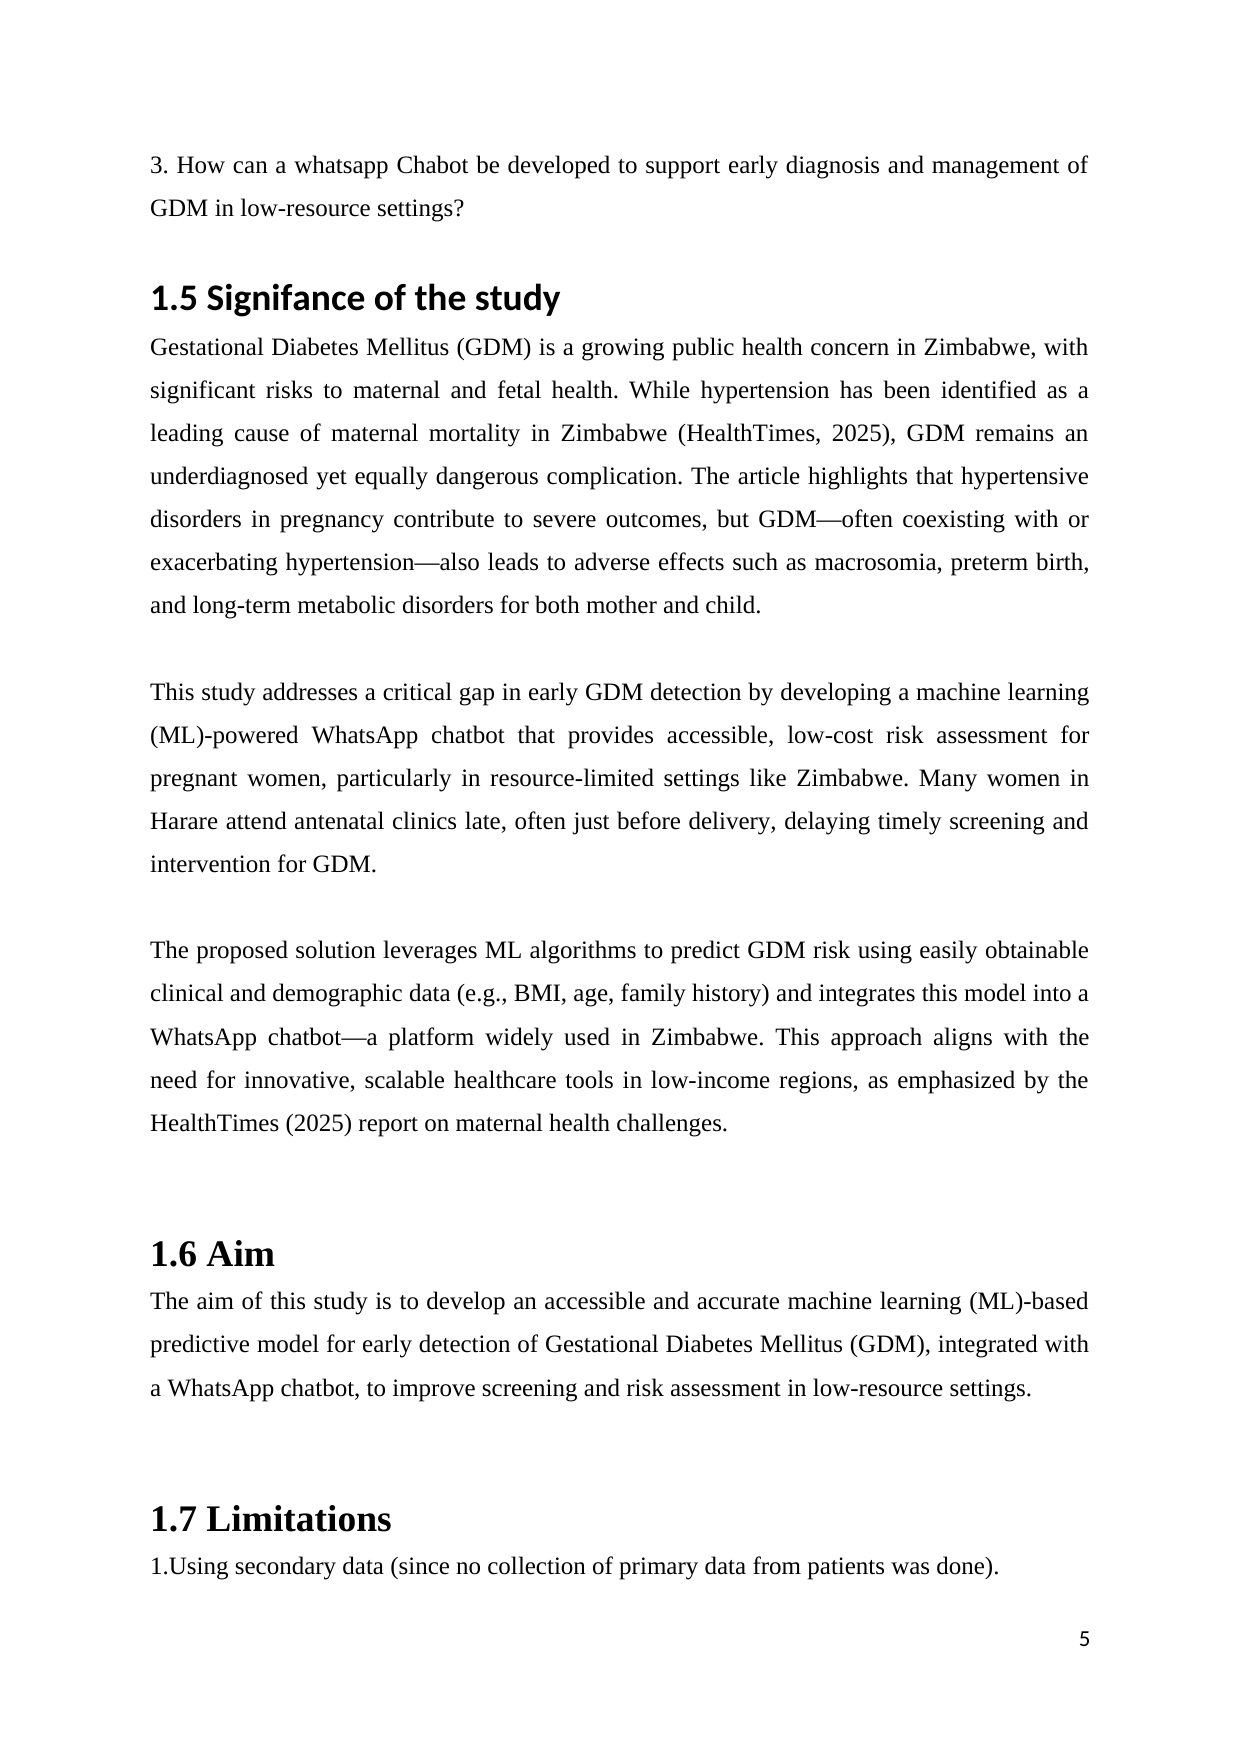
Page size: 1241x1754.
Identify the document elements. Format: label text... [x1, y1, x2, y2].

subtitle 1.5 Signifance of the study [150, 274, 1090, 319]
subtitle 1.7 Limitations [150, 1496, 1090, 1539]
subtitle 1.6 Aim [150, 1232, 1090, 1275]
text This study addresses a critical gap in early GDM detection by developing a machine learning (ML)-powered WhatsApp chatbot that provides accessible, low-cost risk assessment for pregnant women, particularly in resource-limited settings like Zimbabwe. Many women in Harare attend antenatal clinics late, often just before delivery, delaying timely screening and intervention for GDM. [150, 677, 1090, 878]
text The aim of this study is to develop an accessible and accurate machine learning (ML)-based predictive model for early detection of Gestational Diabetes Mellitus (GDM), integrated with a WhatsApp chatbot, to improve screening and risk assessment in low-resource settings. [150, 1286, 1090, 1401]
text 3. How can a whatsapp Chabot be developed to support early diagnosis and management of GDM in low-resource settings? [150, 150, 1090, 222]
text Gestational Diabetes Mellitus (GDM) is a growing public health concern in Zimbabwe, with significant risks to maternal and fetal health. While hypertension has been identified as a leading cause of maternal mortality in Zimbabwe (HealthTimes, 2025), GDM remains an underdiagnosed yet equally dangerous complication. The article highlights that hypertensive disorders in pregnancy contribute to severe outcomes, but GDM—often coexisting with or exacerbating hypertension—also leads to adverse effects such as macrosomia, preterm birth, and long-term metabolic disorders for both mother and child. [150, 332, 1090, 619]
text 1.Using secondary data (since no collection of primary data from patients was done). [150, 1551, 1090, 1580]
text The proposed solution leverages ML algorithms to predict GDM risk using easily obtainable clinical and demographic data (e.g., BMI, age, family history) and integrates this model into a WhatsApp chatbot—a platform widely used in Zimbabwe. This approach aligns with the need for innovative, scalable healthcare tools in low-income regions, as emphasized by the HealthTimes (2025) report on maternal health challenges. [150, 935, 1090, 1137]
